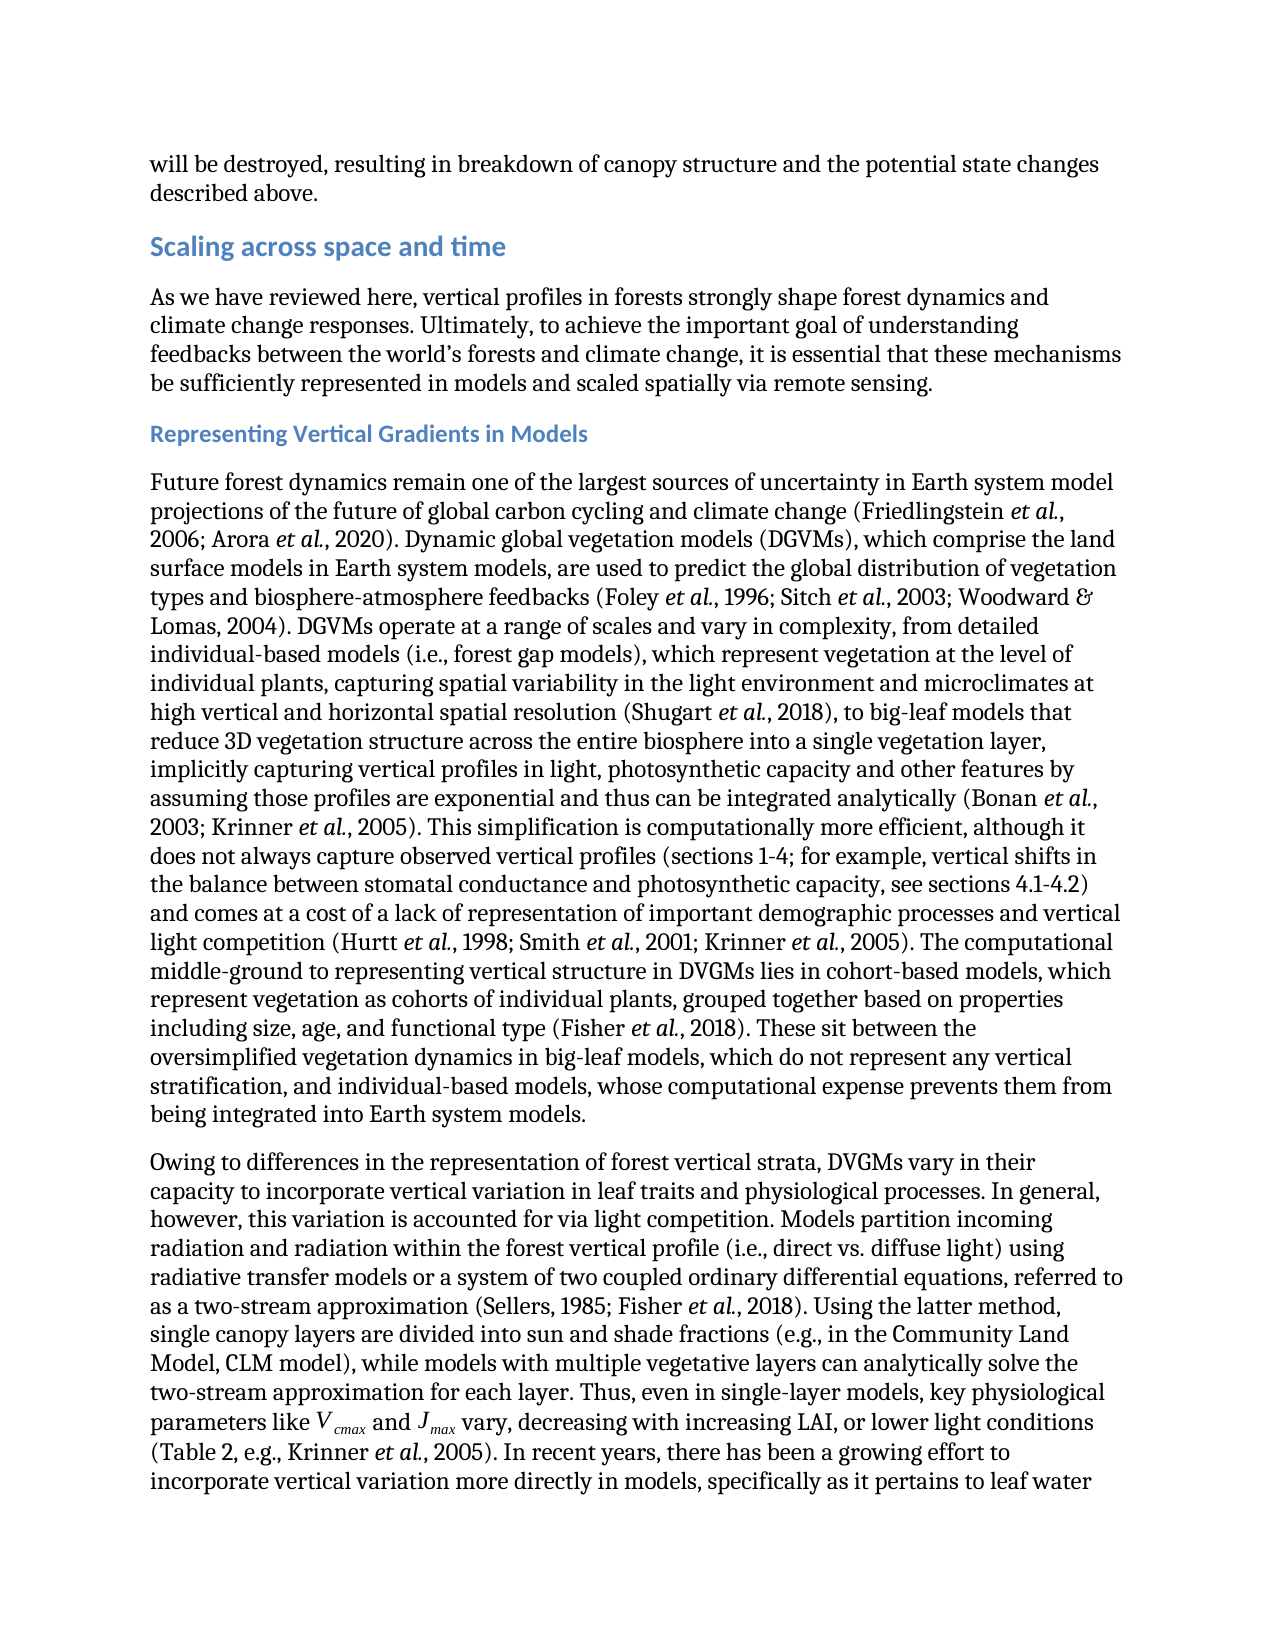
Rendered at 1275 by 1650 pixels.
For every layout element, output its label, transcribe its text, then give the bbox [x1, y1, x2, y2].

text As we have reviewed here, vertical profiles in forests strongly shape forest dynamics and climate change responses. Ultimately, to achieve the important goal of understanding feedbacks between the world’s forests and climate change, it is essential that these mechanisms be sufficiently represented in models and scaled spatially via remote sensing. [150, 283, 1125, 398]
subtitle Representing Vertical Gradients in Models [150, 418, 1125, 449]
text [150, 150, 1125, 207]
subtitle Scaling across space and time [150, 228, 1125, 264]
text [150, 1148, 1125, 1495]
text Future forest dynamics remain one of the largest sources of uncertainty in Earth system model projections of the future of global carbon cycling and climate change (Friedlingstein et al., 2006; Arora et al., 2020). Dynamic global vegetation models (DGVMs), which comprise the land surface models in Earth system models, are used to predict the global distribution of vegetation types and biosphere-atmosphere feedbacks (Foley et al., 1996; Sitch et al., 2003; Woodward & Lomas, 2004). DGVMs operate at a range of scales and vary in complexity, from detailed individual-based models (i.e., forest gap models), which represent vegetation at the level of individual plants, capturing spatial variability in the light environment and microclimates at high vertical and horizontal spatial resolution (Shugart et al., 2018), to big-leaf models that reduce 3D vegetation structure across the entire biosphere into a single vegetation layer, implicitly capturing vertical profiles in light, photosynthetic capacity and other features by assuming those profiles are exponential and thus can be integrated analytically (Bonan et al., 2003; Krinner et al., 2005). This simplification is computationally more efficient, although it does not always capture observed vertical profiles (sections 1-4; for example, vertical shifts in the balance between stomatal conductance and photosynthetic capacity, see sections 4.1-4.2) and comes at a cost of a lack of representation of important demographic processes and vertical light competition (Hurtt et al., 1998; Smith et al., 2001; Krinner et al., 2005). The computational middle-ground to representing vertical structure in DVGMs lies in cohort-based models, which represent vegetation as cohorts of individual plants, grouped together based on properties including size, age, and functional type (Fisher et al., 2018). These sit between the oversimplified vegetation dynamics in big-leaf models, which do not represent any vertical stratification, and individual-based models, whose computational expense prevents them from being integrated into Earth system models. [150, 468, 1125, 1129]
